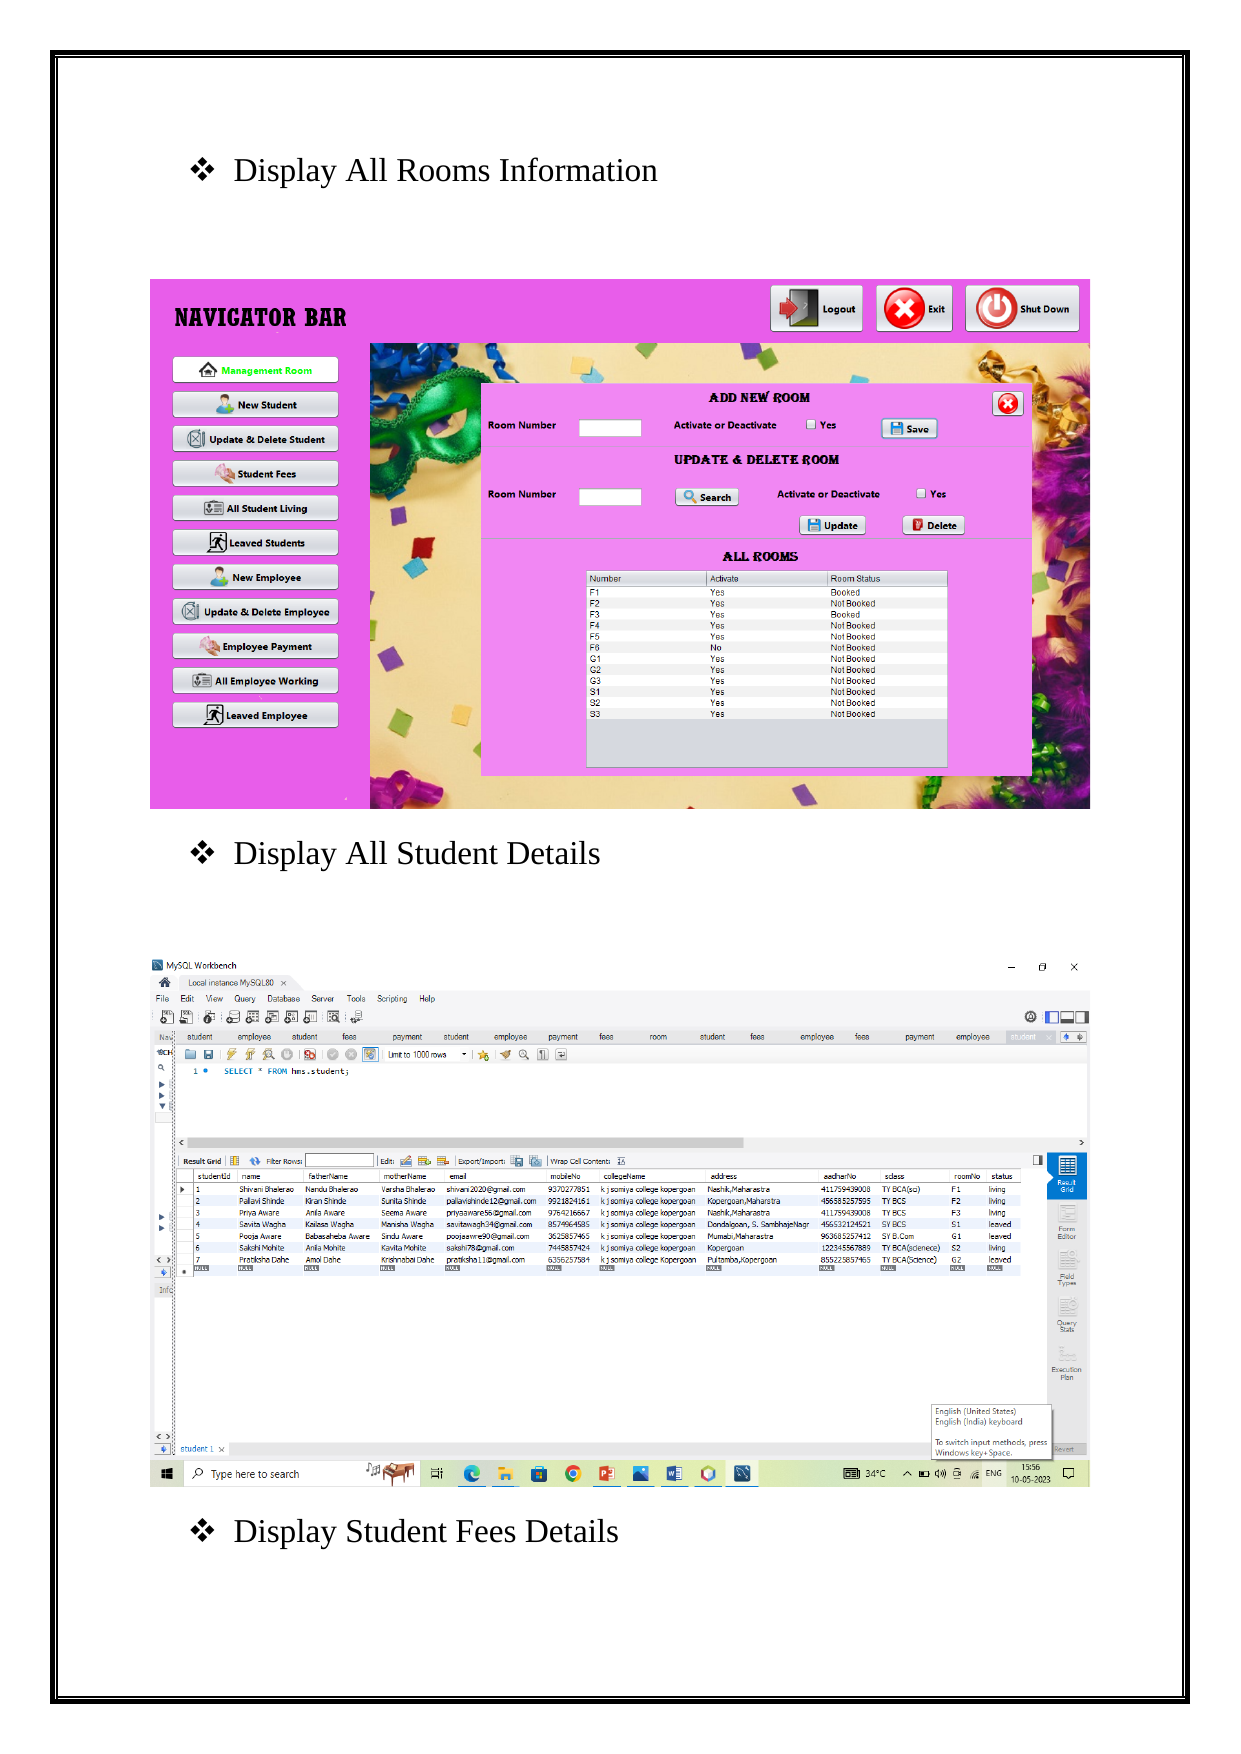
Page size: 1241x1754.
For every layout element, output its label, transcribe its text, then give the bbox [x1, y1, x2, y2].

list Display Student Fees Details [187, 1511, 1090, 1550]
list Display All Student Details [187, 833, 1090, 872]
list Display All Rooms Information [187, 150, 1090, 188]
picture [150, 957, 1091, 1487]
picture [150, 279, 1091, 809]
